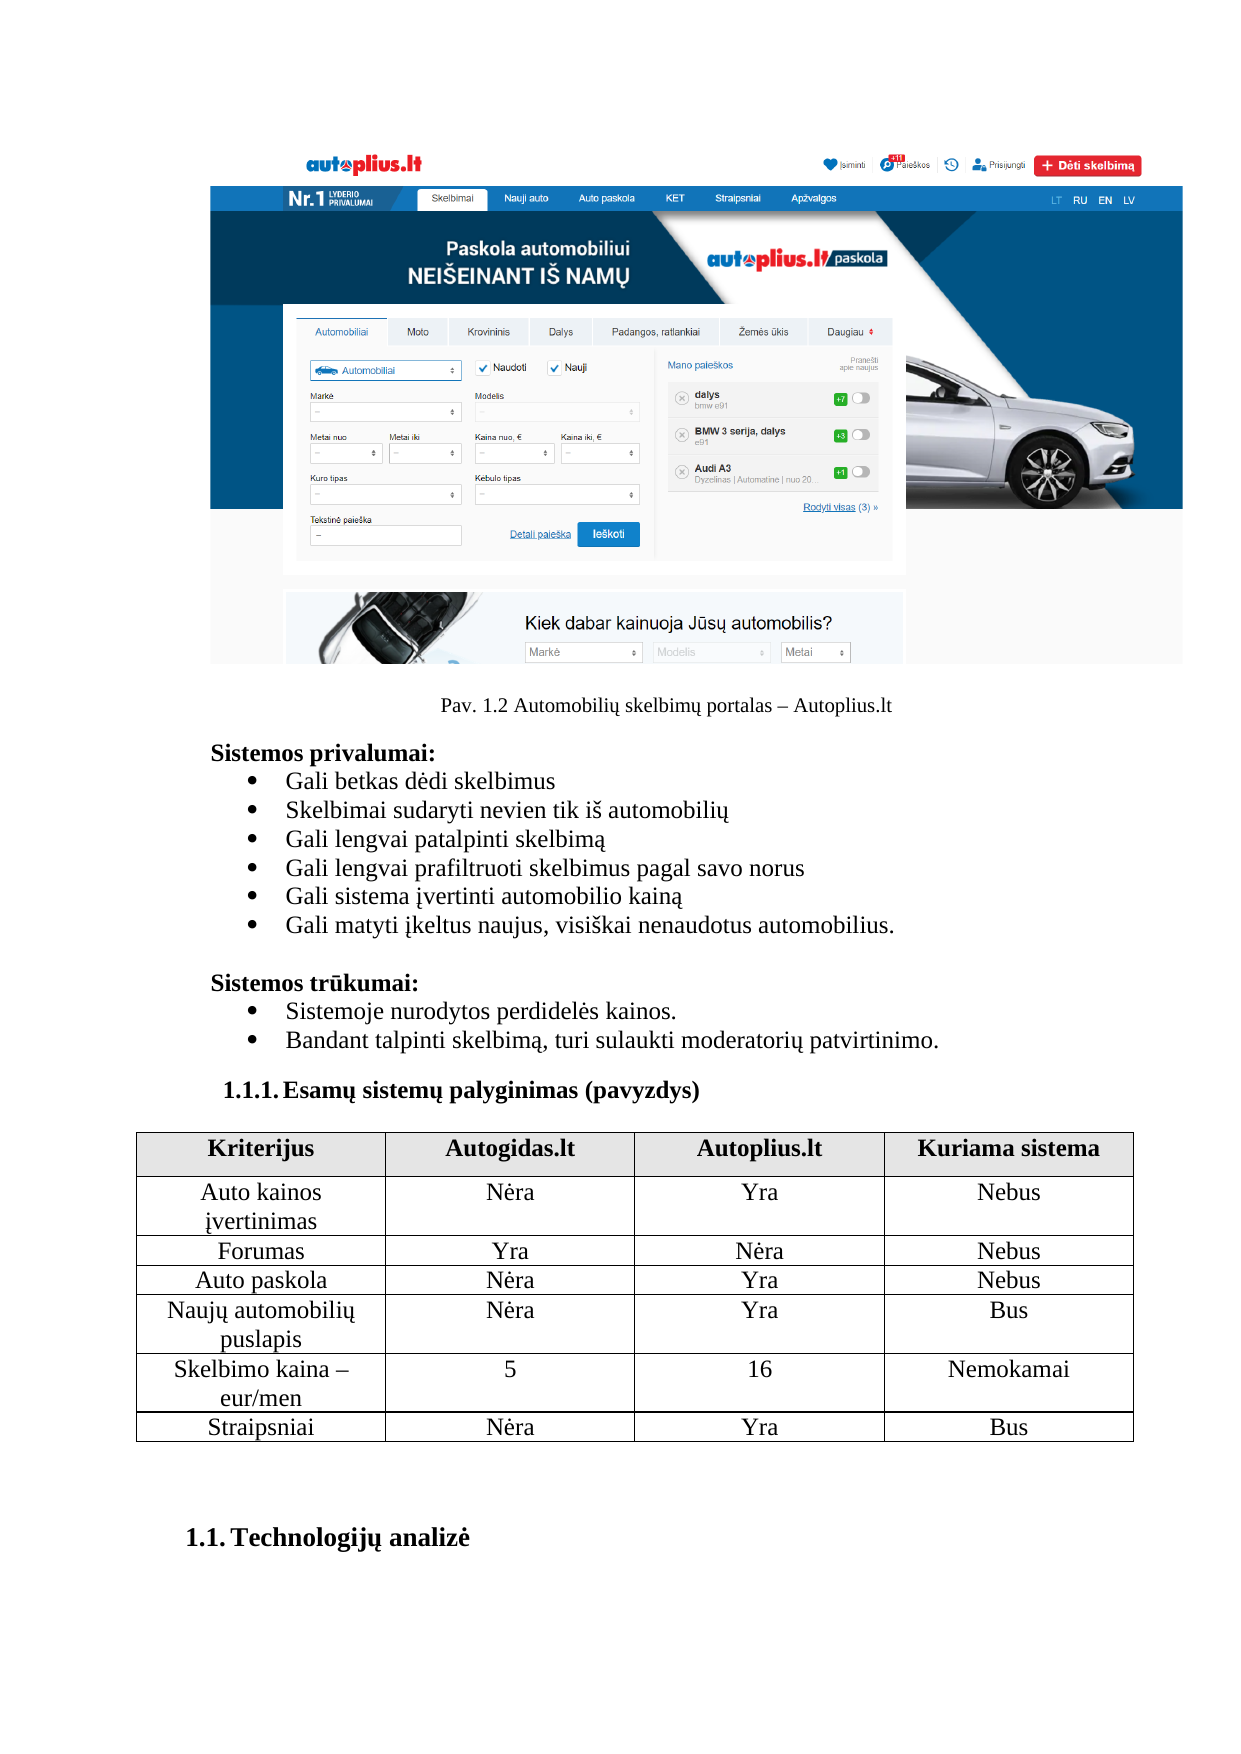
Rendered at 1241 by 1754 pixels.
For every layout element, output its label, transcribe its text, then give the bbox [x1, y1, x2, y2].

table_cell Forumas [137, 1236, 385, 1264]
subtitle Technologijų analizė [185, 1521, 1122, 1552]
list Bandant talpinti skelbimą, turi sulaukti moderatorių patvirtinimo. [248, 1025, 1122, 1054]
list Skelbimai sudaryti nevien tik iš automobilių [248, 795, 1122, 824]
table_cell Naujų automobilių puslapis [137, 1295, 385, 1353]
table_cell Yra [386, 1236, 634, 1264]
table_cell Nėra [635, 1236, 884, 1264]
list Sistemoje nurodytos perdidelės kainos. [248, 996, 1122, 1025]
table_cell Nebus [885, 1177, 1133, 1235]
table_cell Straipsniai [137, 1413, 385, 1441]
table_cell Nėra [386, 1295, 634, 1353]
picture [210, 147, 1183, 664]
table_cell Auto kainos įvertinimas [137, 1177, 385, 1235]
table_cell Nemokamai [885, 1354, 1133, 1411]
table_header Autogidas.lt [386, 1133, 634, 1176]
table_cell Yra [635, 1177, 884, 1235]
table_cell Nebus [885, 1266, 1133, 1294]
list Gali betkas dėdi skelbimus [248, 766, 1122, 795]
list Gali matyti įkeltus naujus, visiškai nenaudotus automobilius. [248, 910, 1122, 939]
table_cell Nėra [386, 1413, 634, 1441]
table_header Kriterijus [137, 1133, 385, 1176]
subtitle Esamų sistemų palyginimas (pavyzdys) [223, 1075, 1122, 1103]
list Gali lengvai prafiltruoti skelbimus pagal savo norus [248, 853, 1122, 881]
table_cell Skelbimo kaina – eur/men [137, 1354, 385, 1411]
table_cell Auto paskola [137, 1266, 385, 1294]
table_cell 5 [386, 1354, 634, 1411]
table_cell Bus [885, 1295, 1133, 1353]
table_cell Nėra [386, 1177, 634, 1235]
table_cell Yra [635, 1413, 884, 1441]
text Sistemos trūkumai: [148, 968, 1122, 996]
table_cell 16 [635, 1354, 884, 1411]
table_cell Yra [635, 1295, 884, 1353]
text Sistemos privalumai: [148, 738, 1122, 766]
table_cell Bus [885, 1413, 1133, 1441]
table_cell Nėra [386, 1266, 634, 1294]
table_header Kuriama sistema [885, 1133, 1133, 1176]
table_cell Nebus [885, 1236, 1133, 1264]
table_header Autoplius.lt [635, 1133, 884, 1176]
table_cell Yra [635, 1266, 884, 1294]
list Gali sistema įvertinti automobilio kainą [248, 881, 1122, 910]
list Gali lengvai patalpinti skelbimą [248, 824, 1122, 853]
